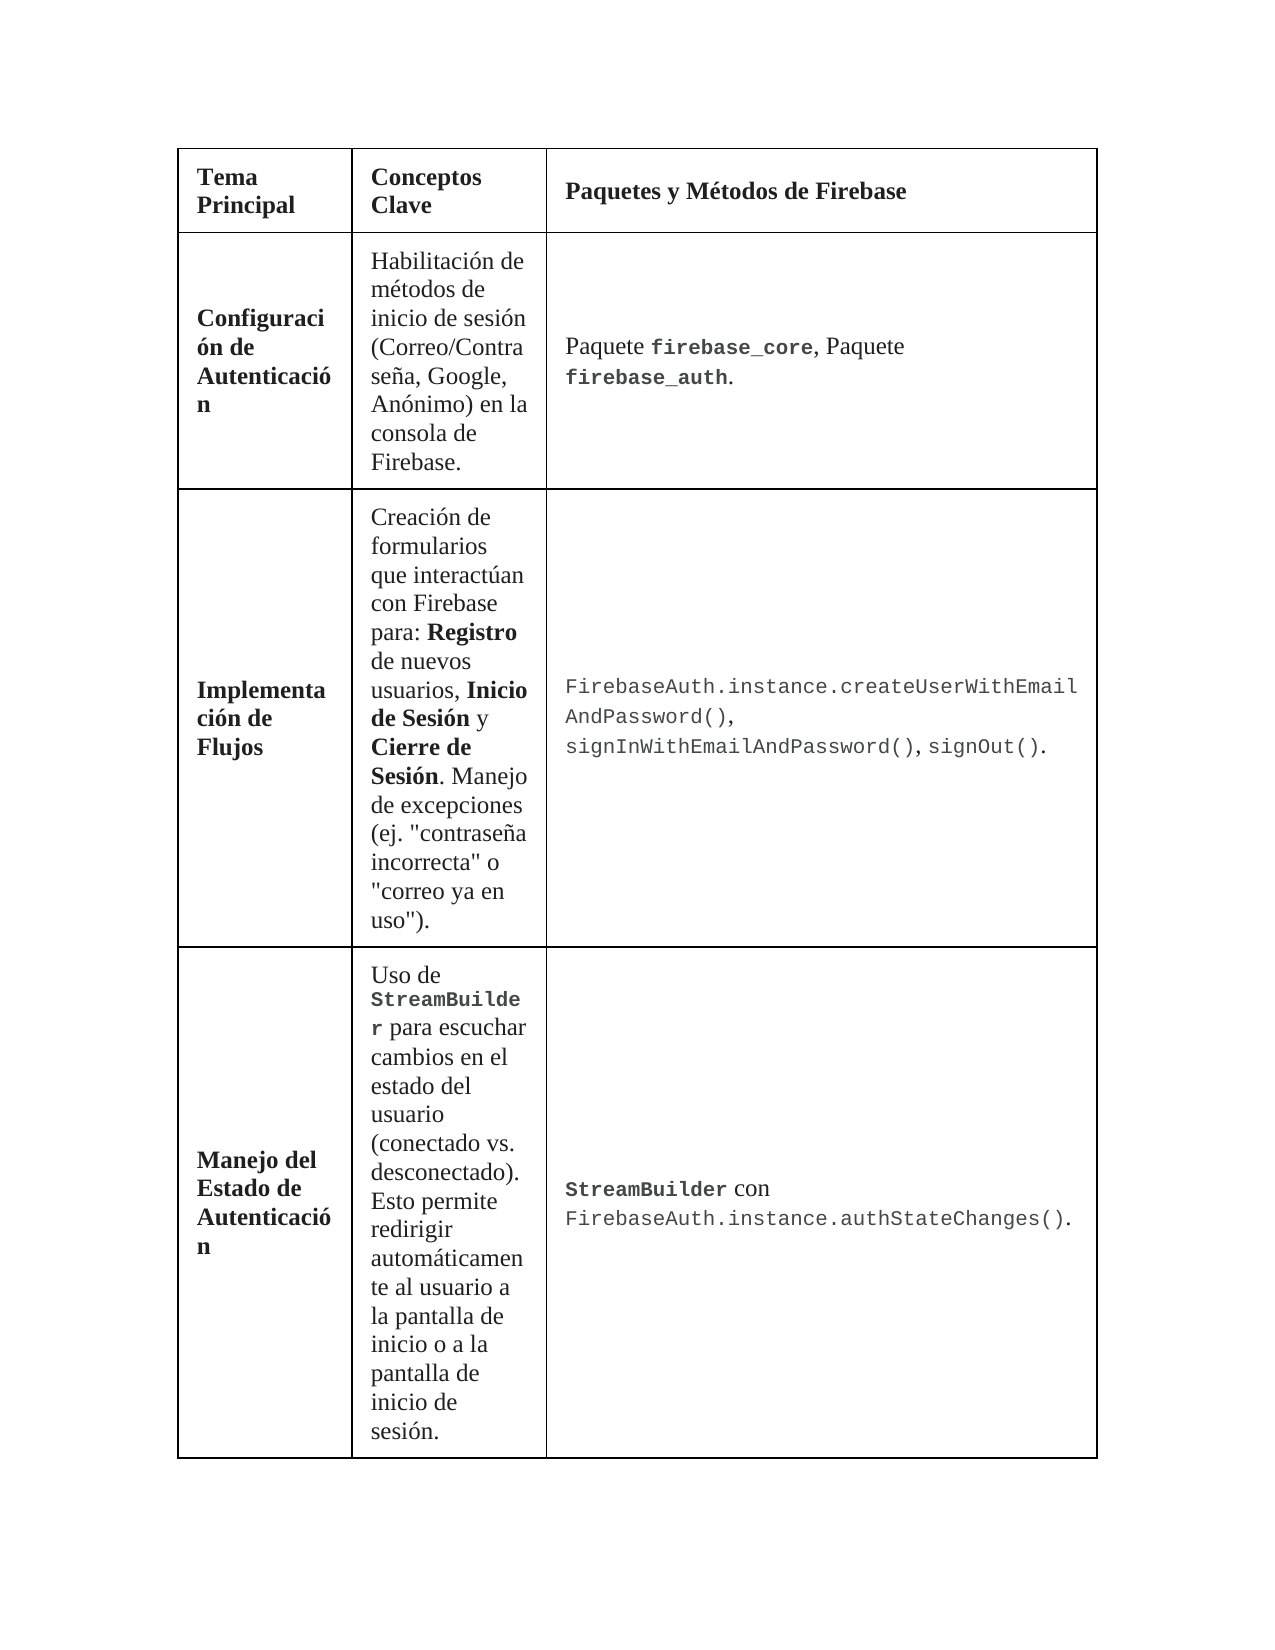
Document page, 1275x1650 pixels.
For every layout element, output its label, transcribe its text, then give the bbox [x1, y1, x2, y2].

table_cell Implementación de Flujos [179, 490, 351, 946]
table_cell FirebaseAuth.instance.createUserWithEmailAndPassword(), signInWithEmailAndPassword(), signOut(). [547, 490, 1096, 946]
table_header Conceptos Clave [353, 149, 546, 232]
table_cell Habilitación de métodos de inicio de sesión (Correo/Contraseña, Google, Anónimo) en la consola de Firebase. [353, 233, 546, 488]
table_cell StreamBuilder con FirebaseAuth.instance.authStateChanges(). [547, 948, 1096, 1457]
table_cell Creación de formularios que interactúan con Firebase para: Registro de nuevos usuarios, Inicio de Sesión y Cierre de Sesión. Manejo de excepciones (ej. "contraseña incorrecta" o "correo ya en uso"). [353, 490, 546, 946]
table_cell Configuración de Autenticación [179, 233, 351, 488]
table_header Paquetes y Métodos de Firebase [547, 149, 1096, 232]
table_cell Manejo del Estado de Autenticación [179, 948, 351, 1457]
table_cell Uso de StreamBuilder para escuchar cambios en el estado del usuario (conectado vs. desconectado). Esto permite redirigir automáticamente al usuario a la pantalla de inicio o a la pantalla de inicio de sesión. [353, 948, 546, 1457]
table_header Tema Principal [179, 149, 351, 232]
table_cell Paquete firebase_core, Paquete firebase_auth. [547, 233, 1096, 488]
